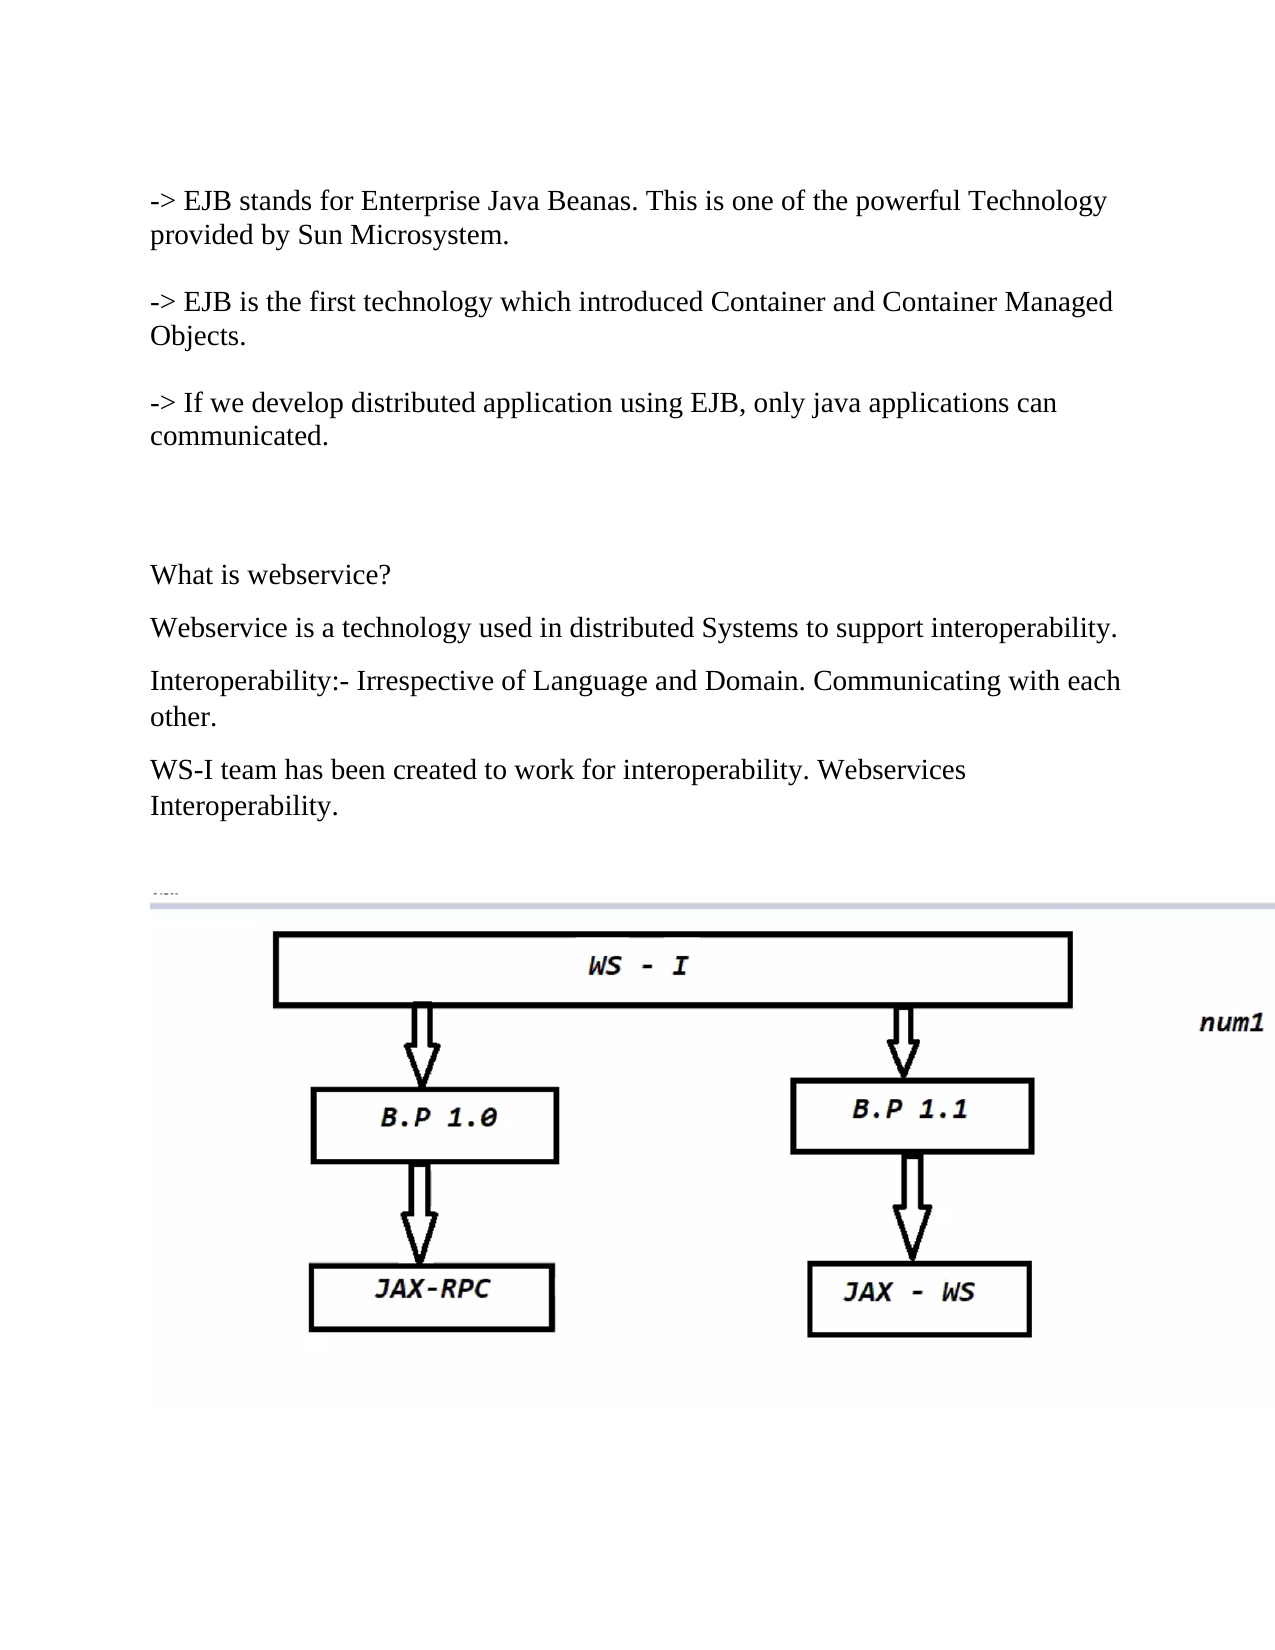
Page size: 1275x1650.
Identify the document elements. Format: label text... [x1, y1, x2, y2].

text WS-I team has been created to work for interoperability. Webservices Interoperability. [150, 752, 1125, 822]
text -> If we develop distributed application using EJB, only java applications can communicated. [150, 385, 1125, 452]
text Interoperability:- Irrespective of Language and Domain. Communicating with each other. [150, 663, 1125, 733]
text Webservice is a technology used in distributed Systems to support interoperability. [150, 610, 1125, 644]
text -> EJB stands for Enterprise Java Beanas. This is one of the powerful Technology provided by Sun Microsystem. [150, 183, 1125, 251]
text -> EJB is the first technology which introduced Container and Container Managed Objects. [150, 284, 1125, 351]
picture [150, 893, 1275, 1411]
text What is webservice? [150, 557, 1125, 591]
